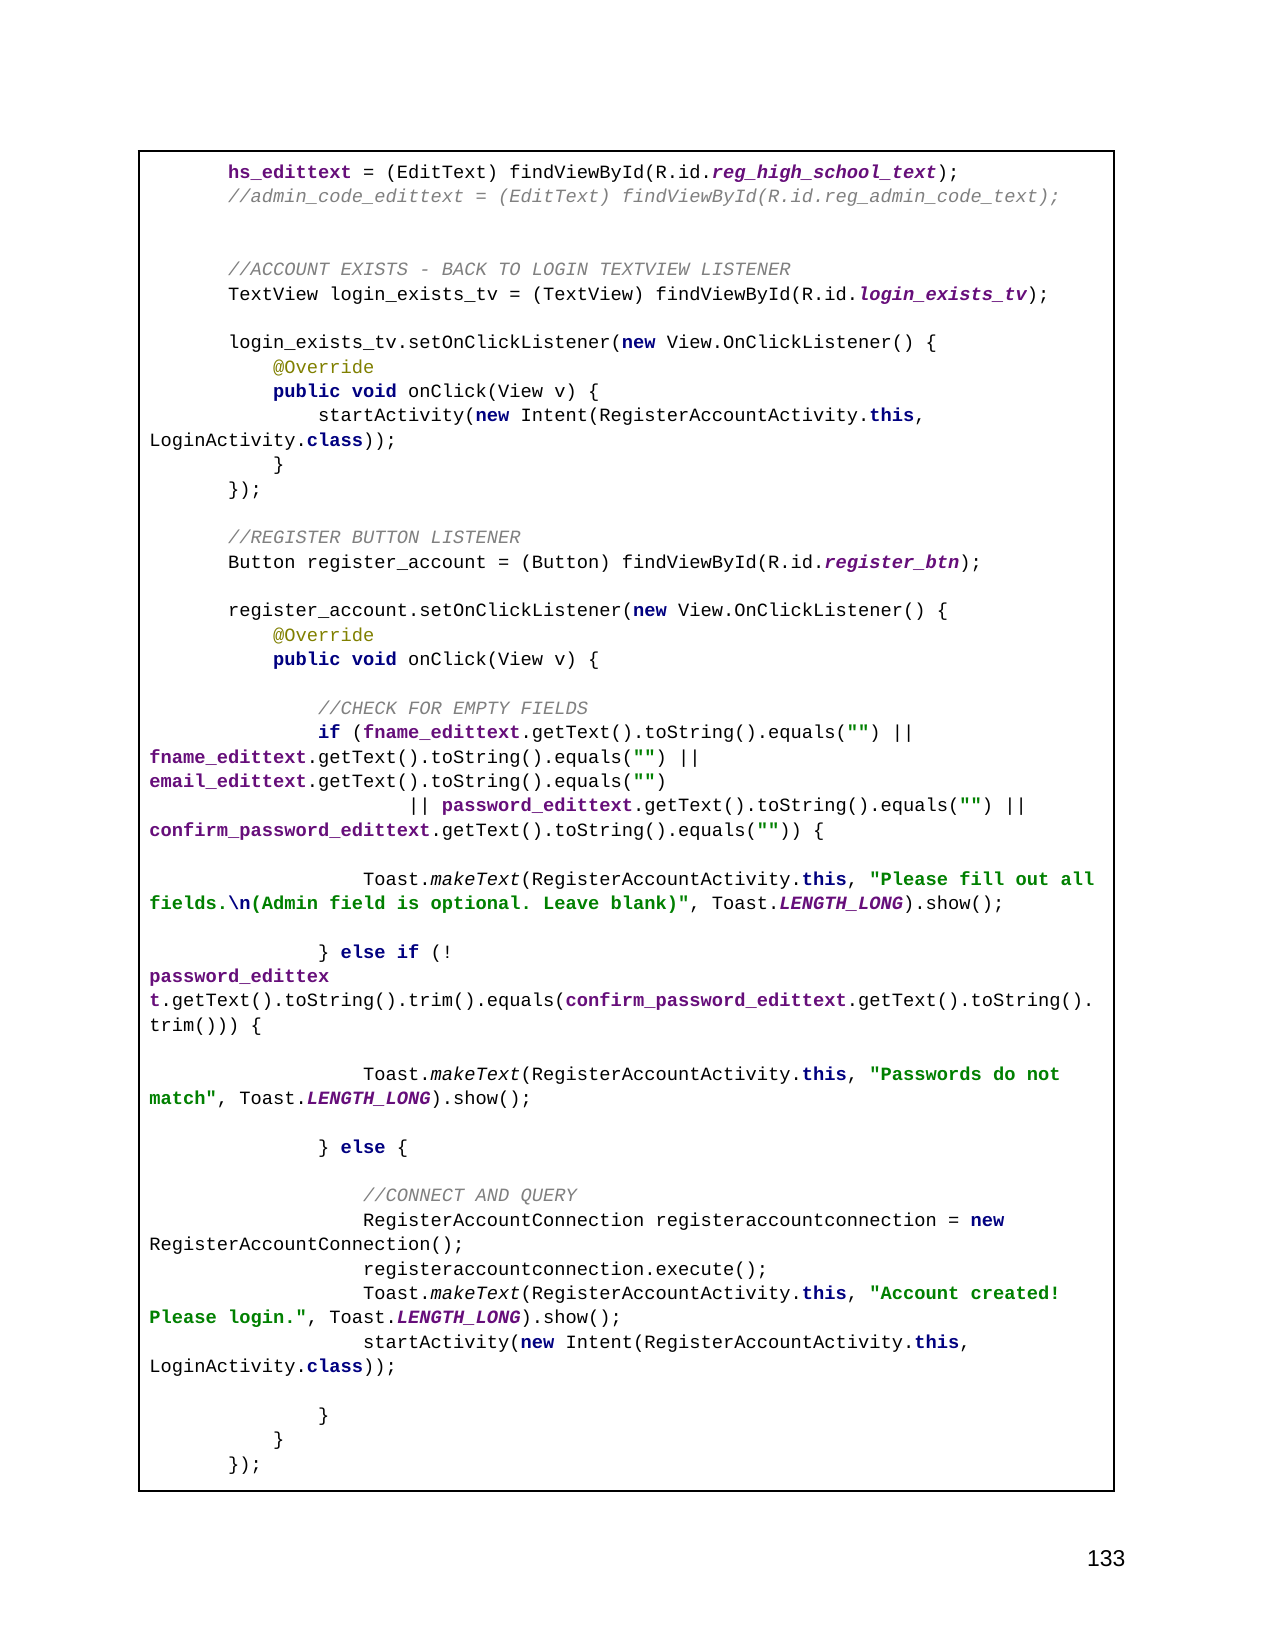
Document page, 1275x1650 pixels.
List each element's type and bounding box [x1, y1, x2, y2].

table_header [140, 152, 1113, 1490]
